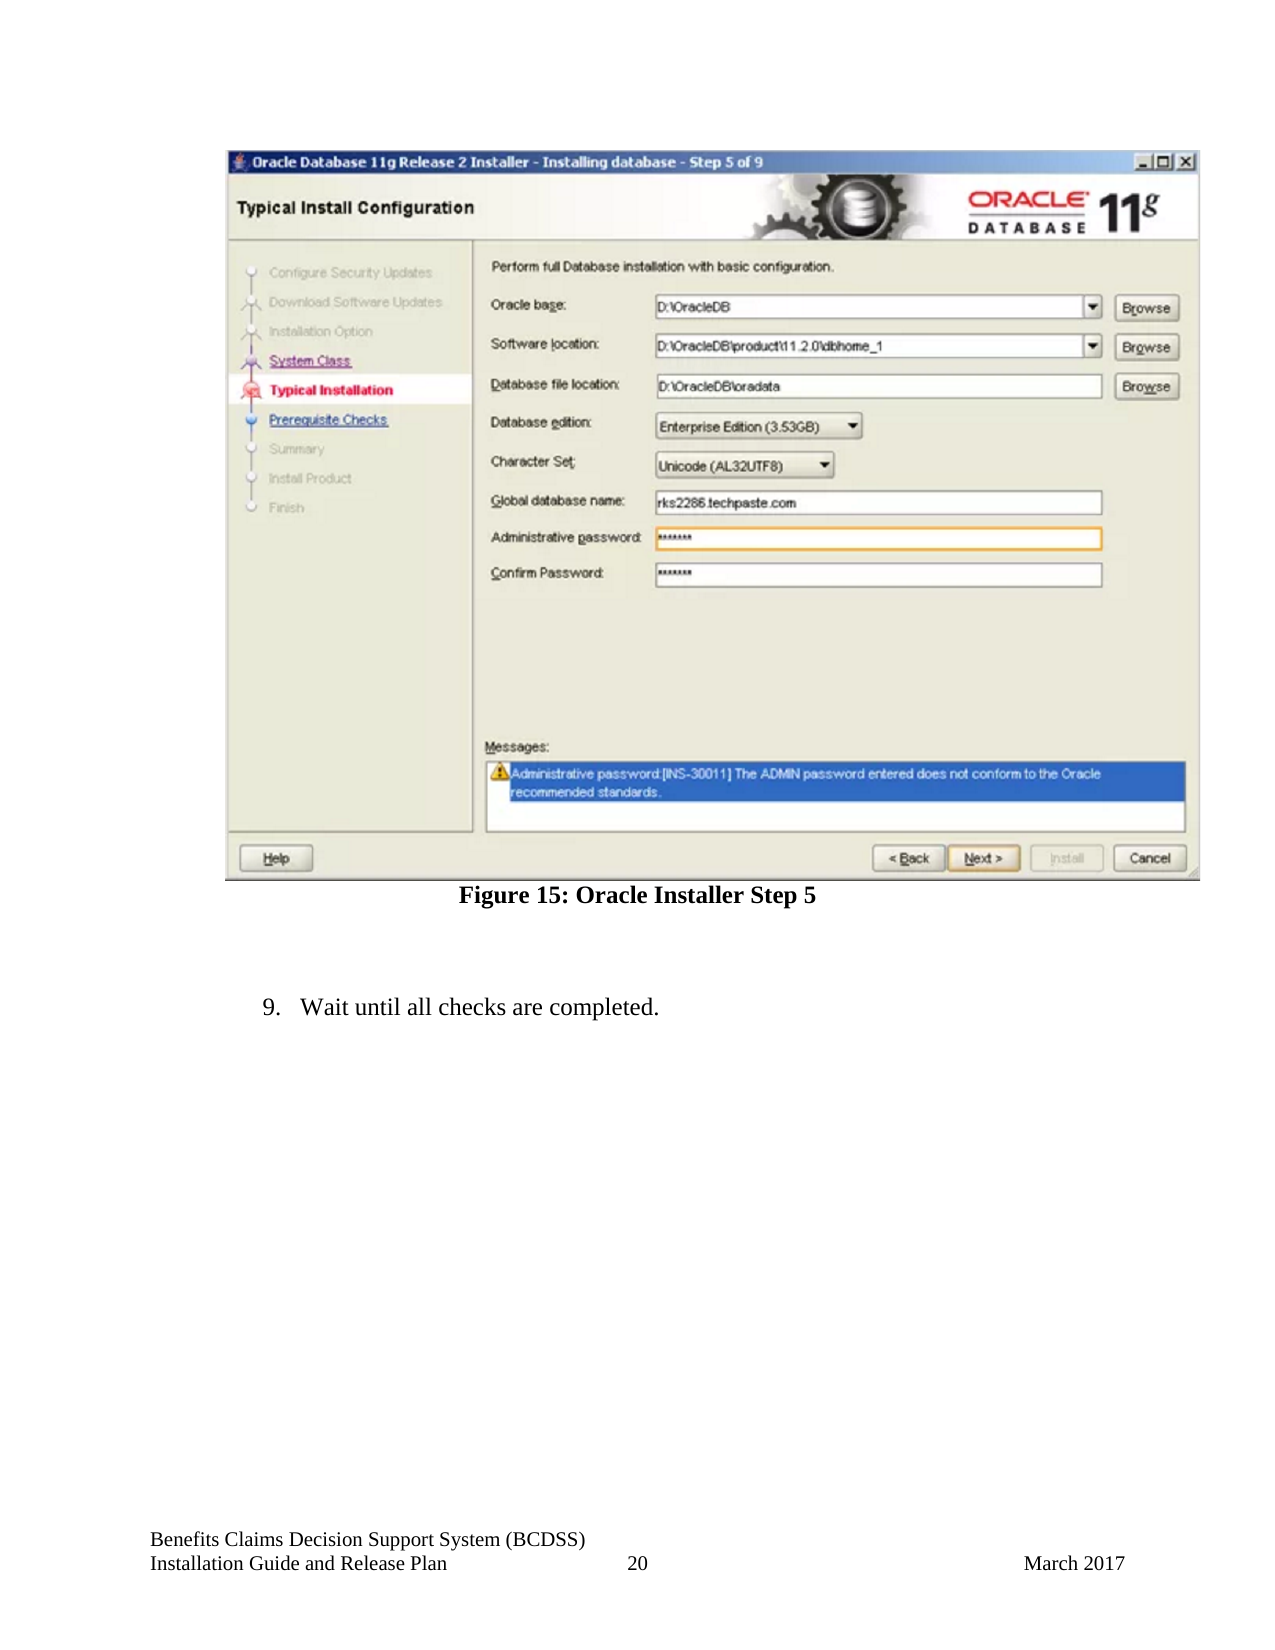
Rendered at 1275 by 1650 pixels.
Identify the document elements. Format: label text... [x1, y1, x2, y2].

picture [225, 150, 1200, 881]
list Wait until all checks are completed. [262, 992, 1125, 1020]
